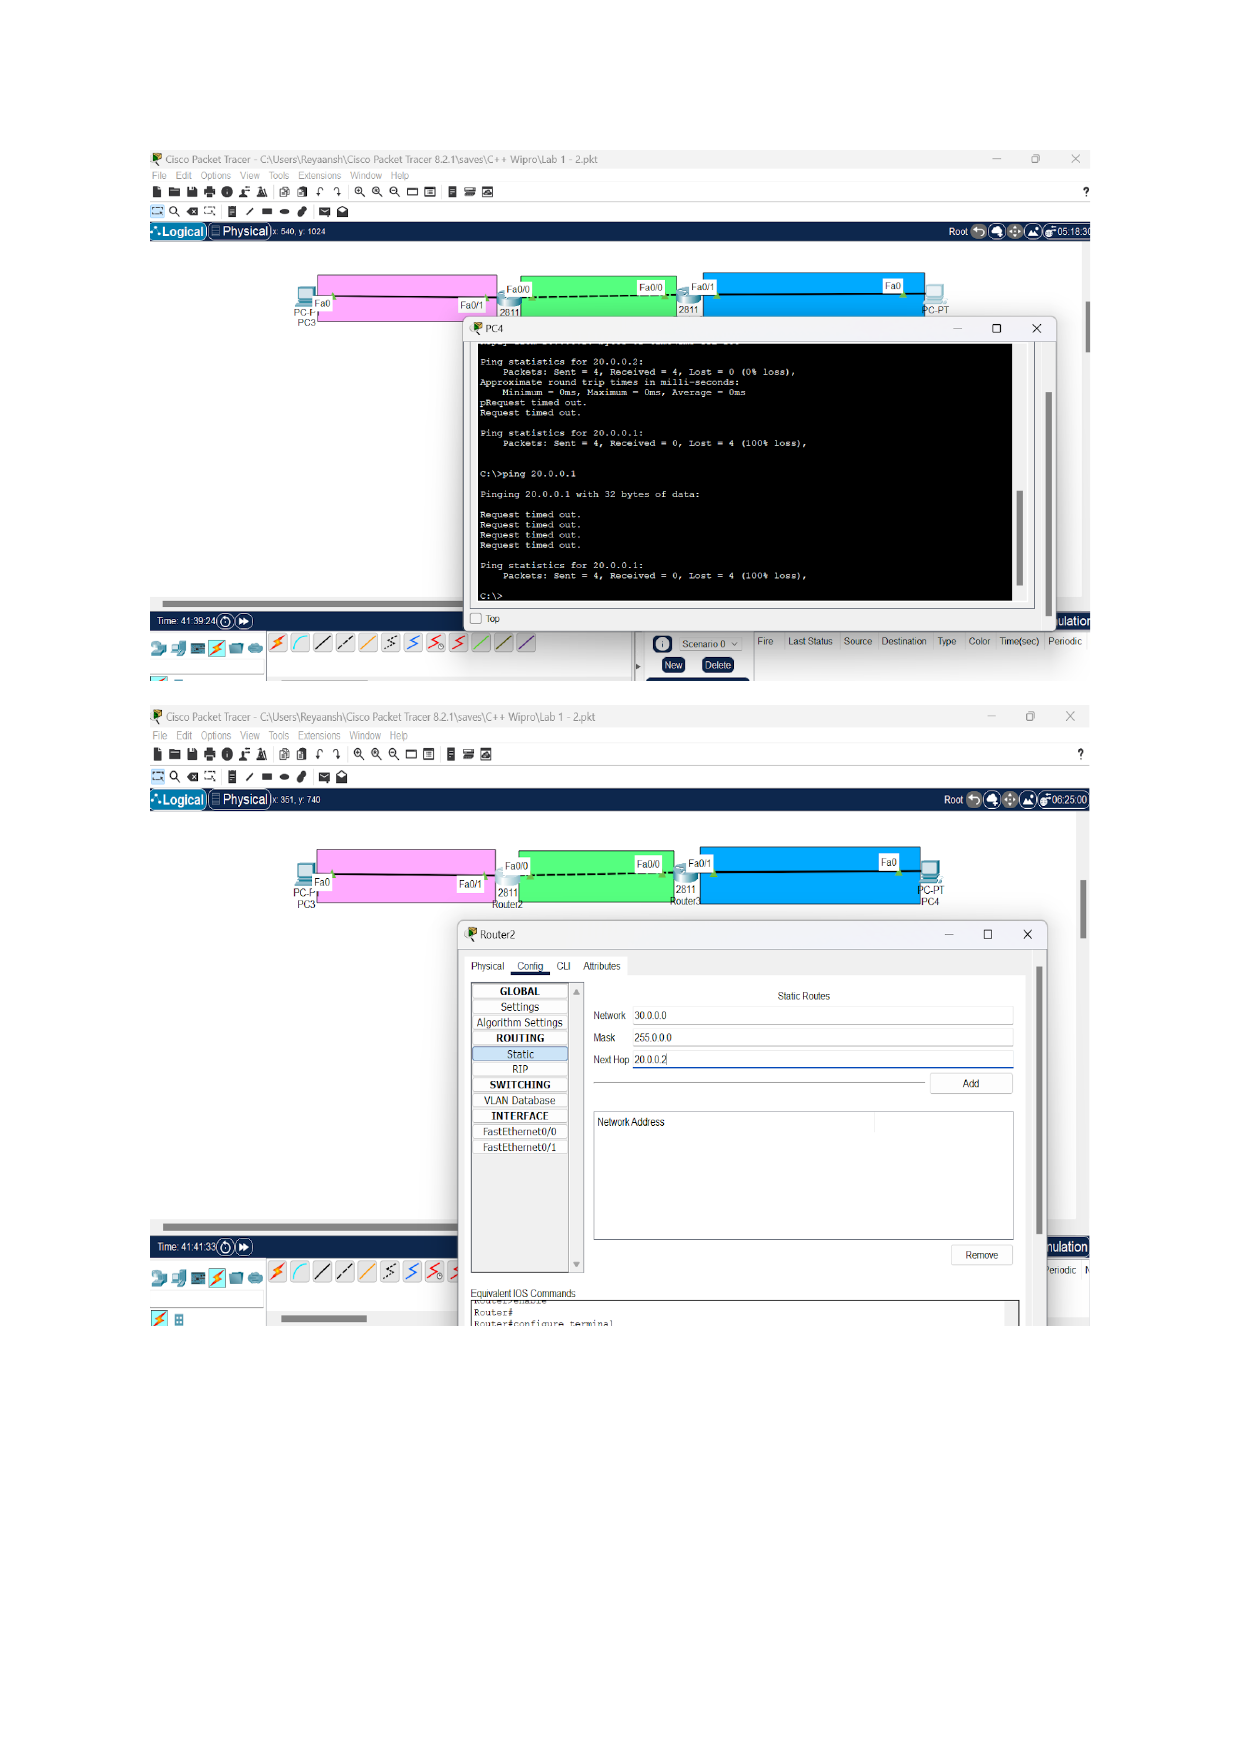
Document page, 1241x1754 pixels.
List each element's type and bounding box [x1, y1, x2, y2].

picture [179, 227, 189, 237]
picture [150, 705, 1090, 1326]
picture [179, 795, 189, 807]
picture [150, 150, 1091, 681]
picture [195, 228, 203, 235]
picture [164, 795, 169, 804]
